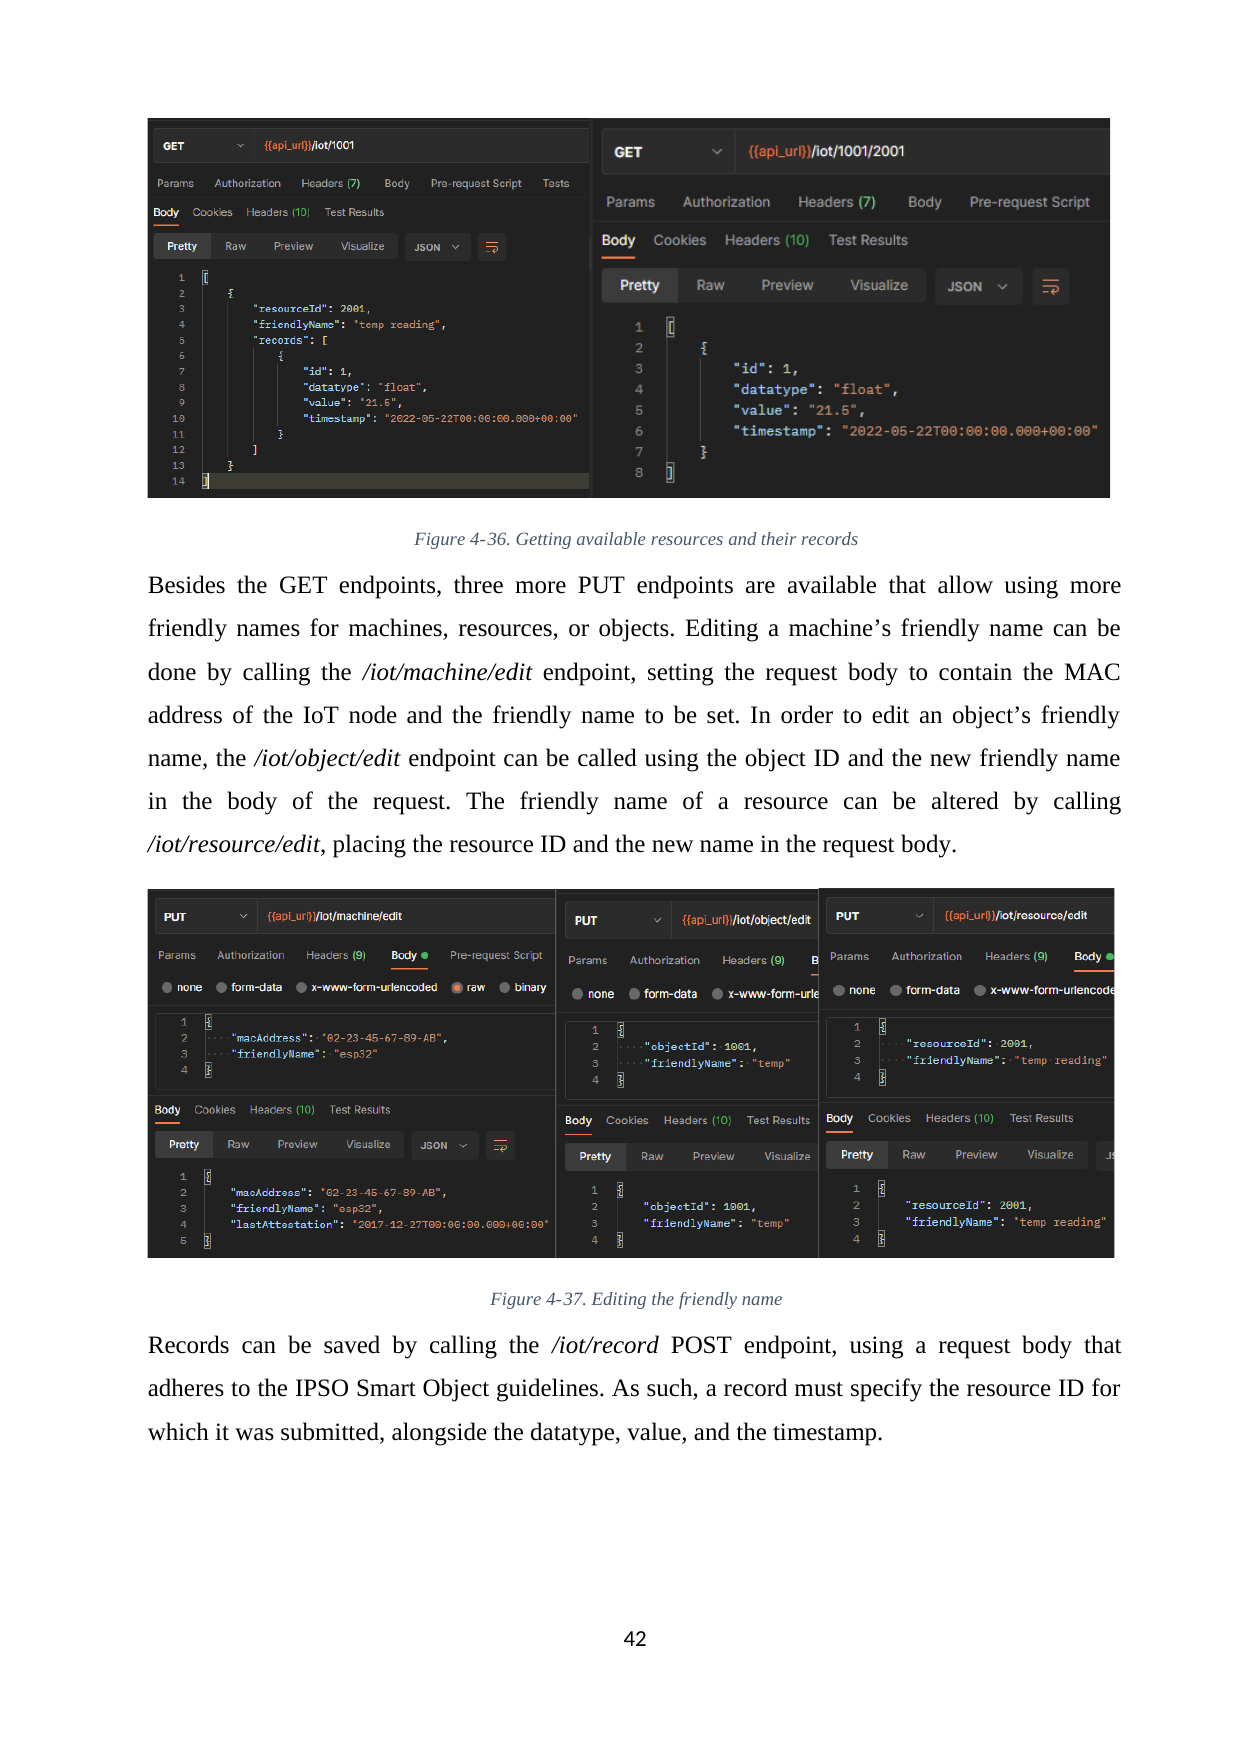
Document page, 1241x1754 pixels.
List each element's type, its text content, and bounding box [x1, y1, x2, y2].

text Besides the GET endpoints, three more PUT endpoints are available that allow using more friendly names for machines, resources, or objects. Editing a machine’s friendly name can be done by calling the /iot/machine/edit endpoint, setting the request body to contain the MAC address of the IoT node and the friendly name to be set. In order to edit an object’s friendly name, the /iot/object/edit endpoint can be called using the object ID and the new friendly name in the body of the request. The friendly name of a resource can be altered by calling /iot/resource/edit, placing the resource ID and the new name in the request body. [148, 570, 1122, 858]
text Figure 4-36. Getting available resources and their records [148, 528, 1122, 549]
picture [147, 118, 1110, 498]
picture [147, 888, 1115, 1258]
text Figure 4-37. Editing the friendly name [148, 1288, 1122, 1309]
text Records can be saved by calling the /iot/record POST endpoint, using a request body that adheres to the IPSO Smart Object guidelines. As such, a record must specify the resource ID for which it was submitted, alongside the datatype, value, and the timestamp. [148, 1330, 1122, 1445]
